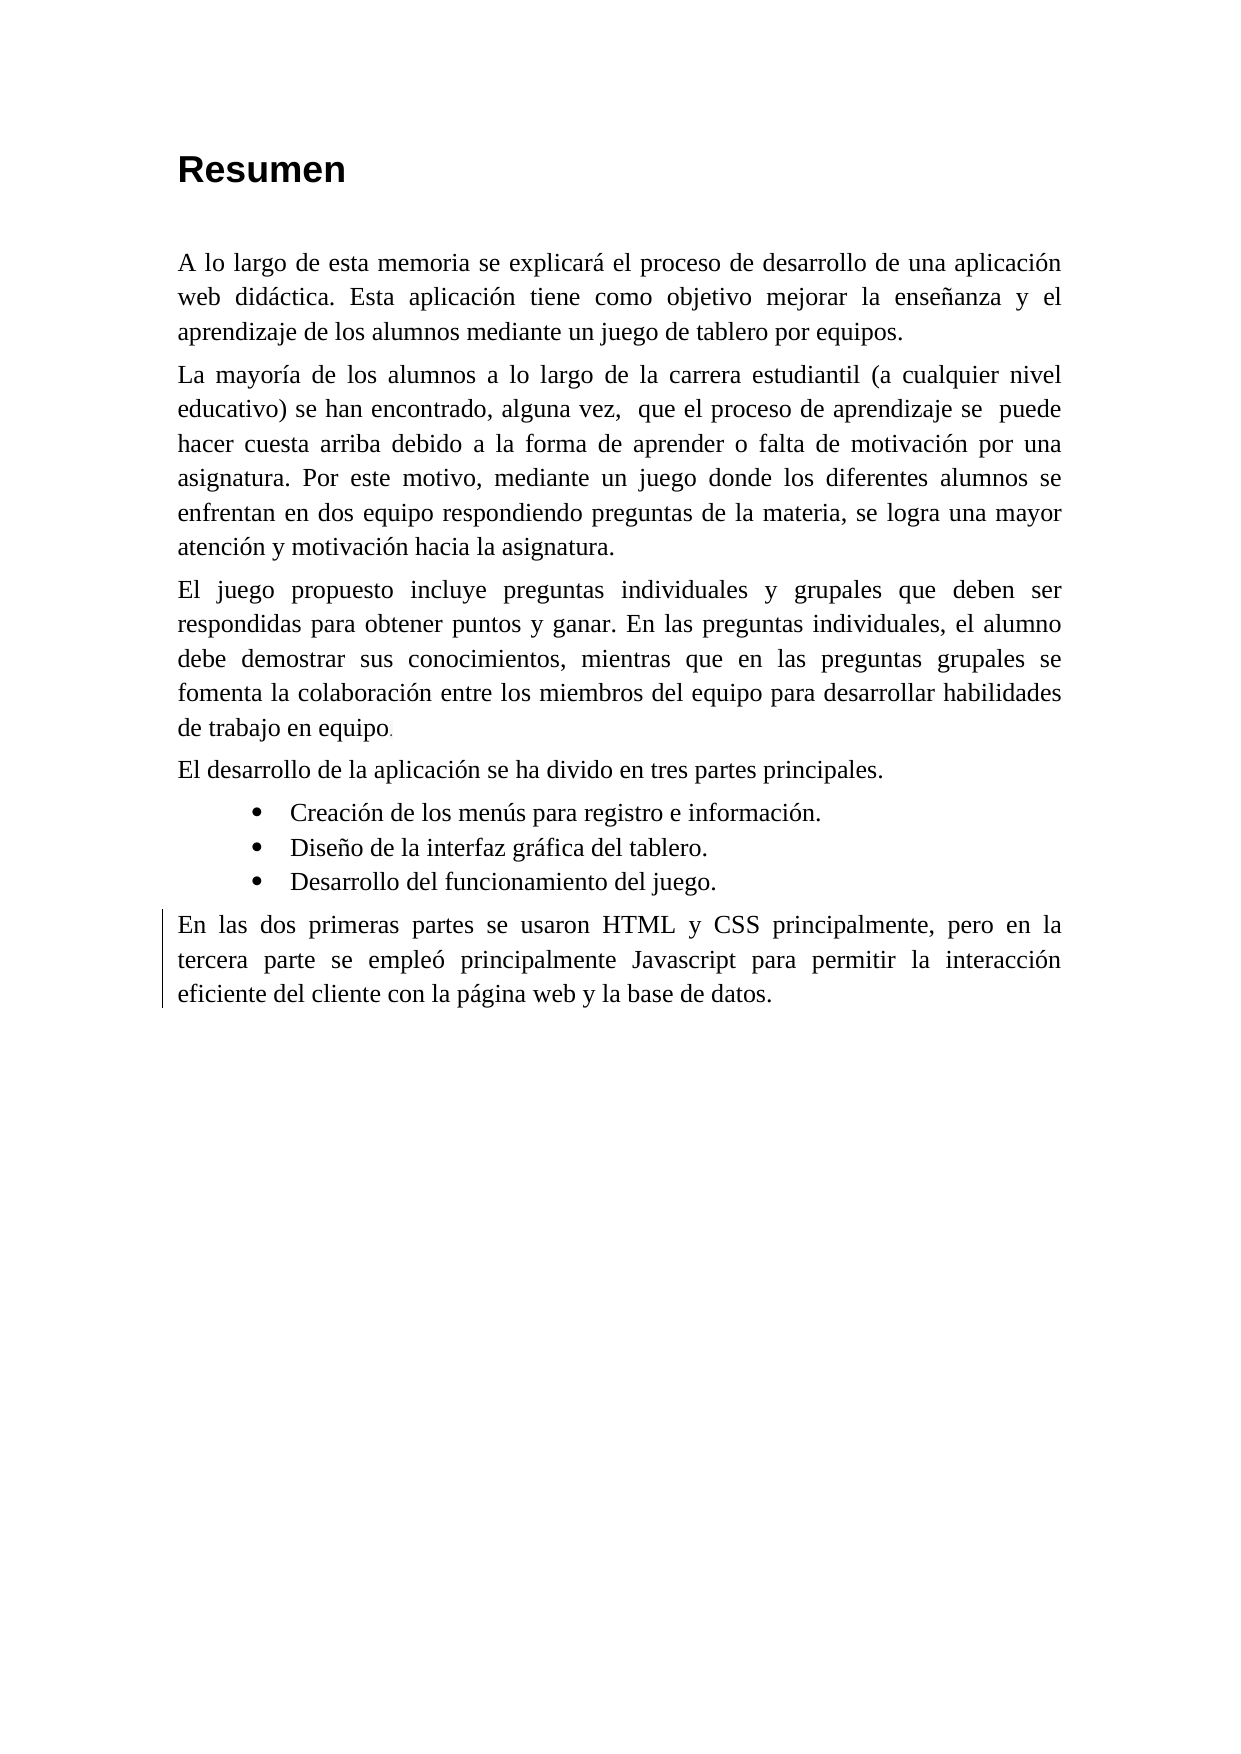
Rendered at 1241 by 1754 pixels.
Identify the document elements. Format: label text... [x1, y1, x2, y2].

list Desarrollo del funcionamiento del juego. [252, 866, 1063, 896]
text Resumen [177, 148, 1063, 191]
text A lo largo de esta memoria se explicará el proceso de desarrollo de una aplicación web didáctica. Esta aplicación tiene como objetivo mejorar la enseñanza y el aprendizaje de los alumnos mediante un juego de tablero por equipos. [177, 247, 1063, 346]
list Diseño de la interfaz gráfica del tablero. [252, 832, 1063, 862]
list Creación de los menús para registro e información. [252, 797, 1063, 827]
text En las dos primeras partes se usaron HTML y CSS principalmente, pero en la tercera parte se empleó principalmente Javascript para permitir la interacción eficiente del cliente con la página web y la base de datos. [177, 909, 1063, 1008]
text El juego propuesto incluye preguntas individuales y grupales que deben ser respondidas para obtener puntos y ganar. En las preguntas individuales, el alumno debe demostrar sus conocimientos, mientras que en las preguntas grupales se fomenta la colaboración entre los miembros del equipo para desarrollar habilidades de trabajo en equipo. [177, 574, 1063, 742]
text La mayoría de los alumnos a lo largo de la carrera estudiantil (a cualquier nivel educativo) se han encontrado, alguna vez, que el proceso de aprendizaje se puede hacer cuesta arriba debido a la forma de aprender o falta de motivación por una asignatura. Por este motivo, mediante un juego donde los diferentes alumnos se enfrentan en dos equipo respondiendo preguntas de la materia, se logra una mayor atención y motivación hacia la asignatura. [177, 359, 1063, 561]
text El desarrollo de la aplicación se ha divido en tres partes principales. [177, 754, 1063, 784]
